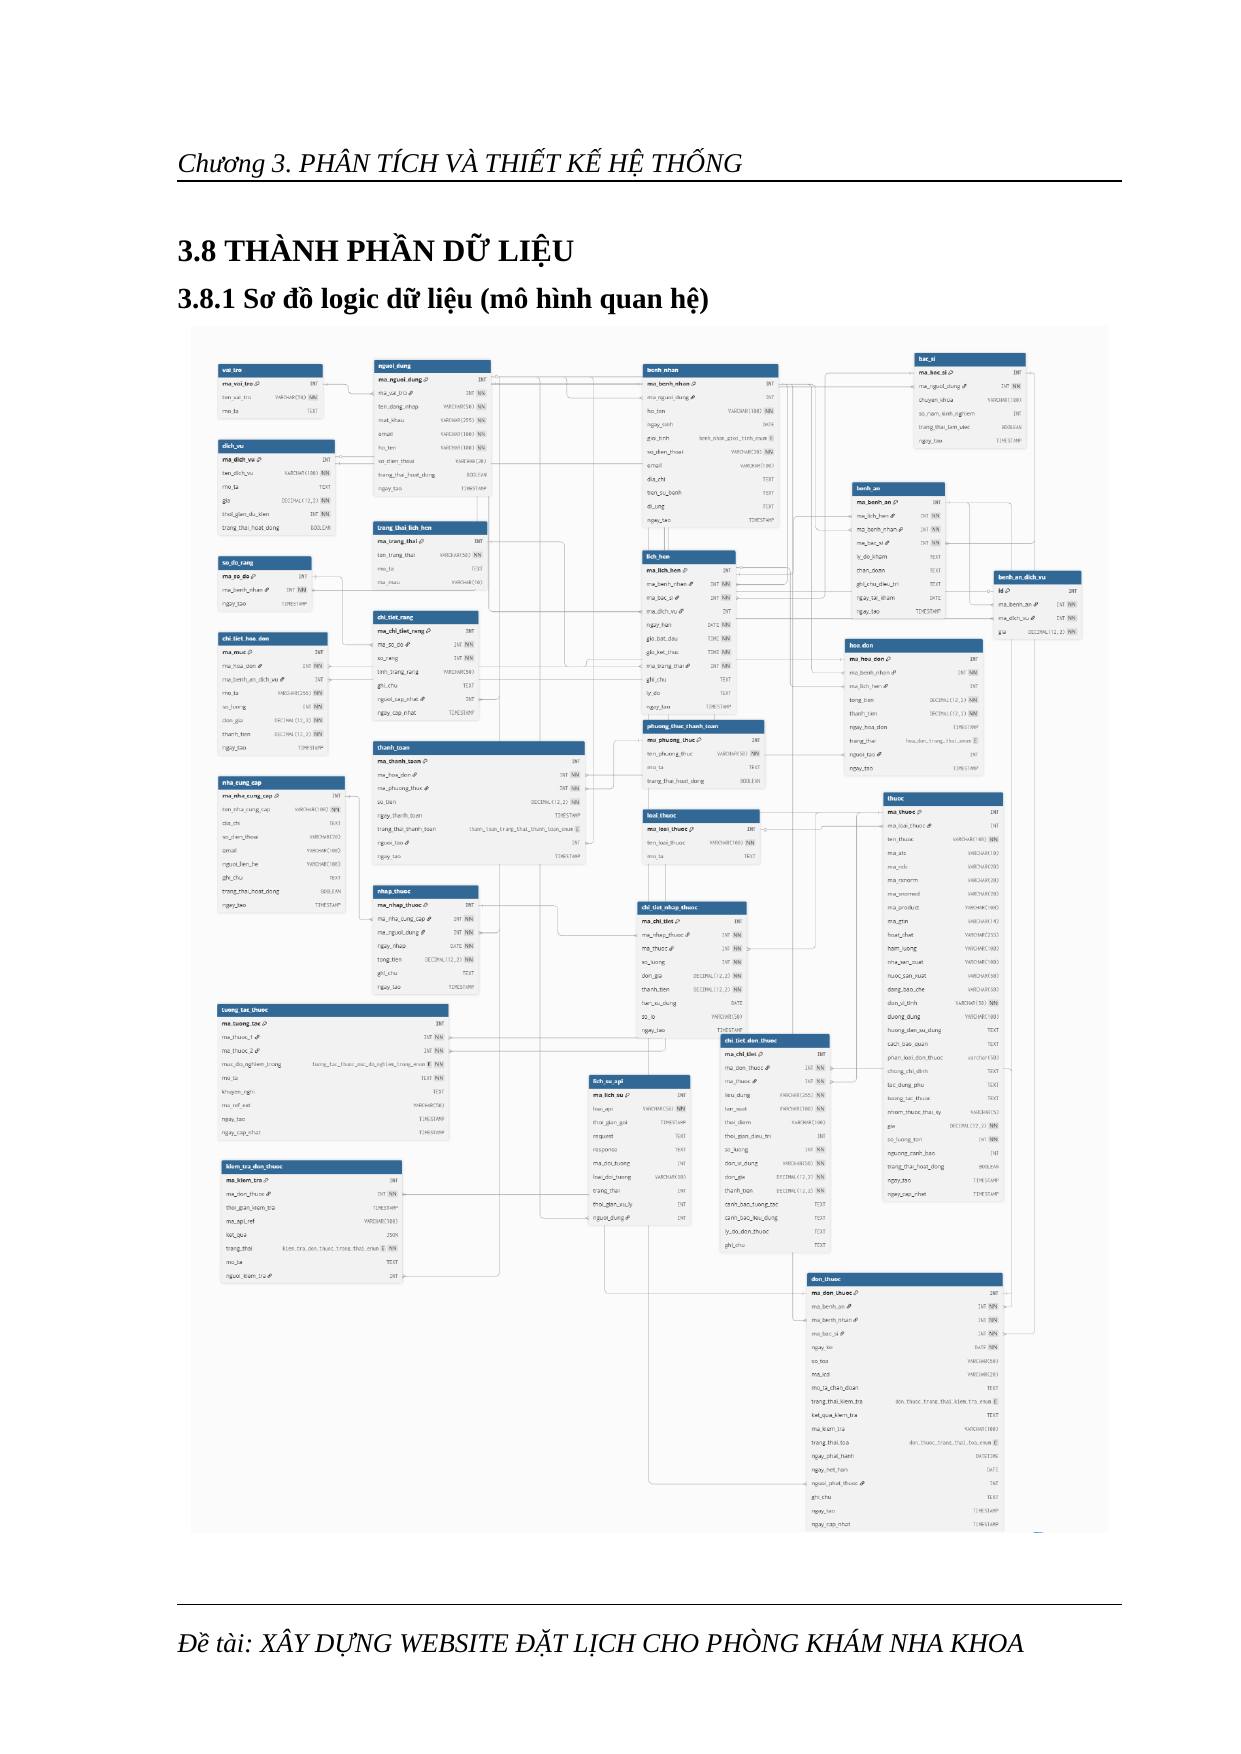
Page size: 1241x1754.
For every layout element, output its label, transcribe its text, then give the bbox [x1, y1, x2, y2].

text 3.8.1 Sơ đồ logic dữ liệu (mô hình quan hệ) [177, 281, 1122, 314]
text 3.8 THÀNH PHẦN DỮ LIỆU [177, 232, 1122, 268]
picture [191, 326, 1109, 1533]
